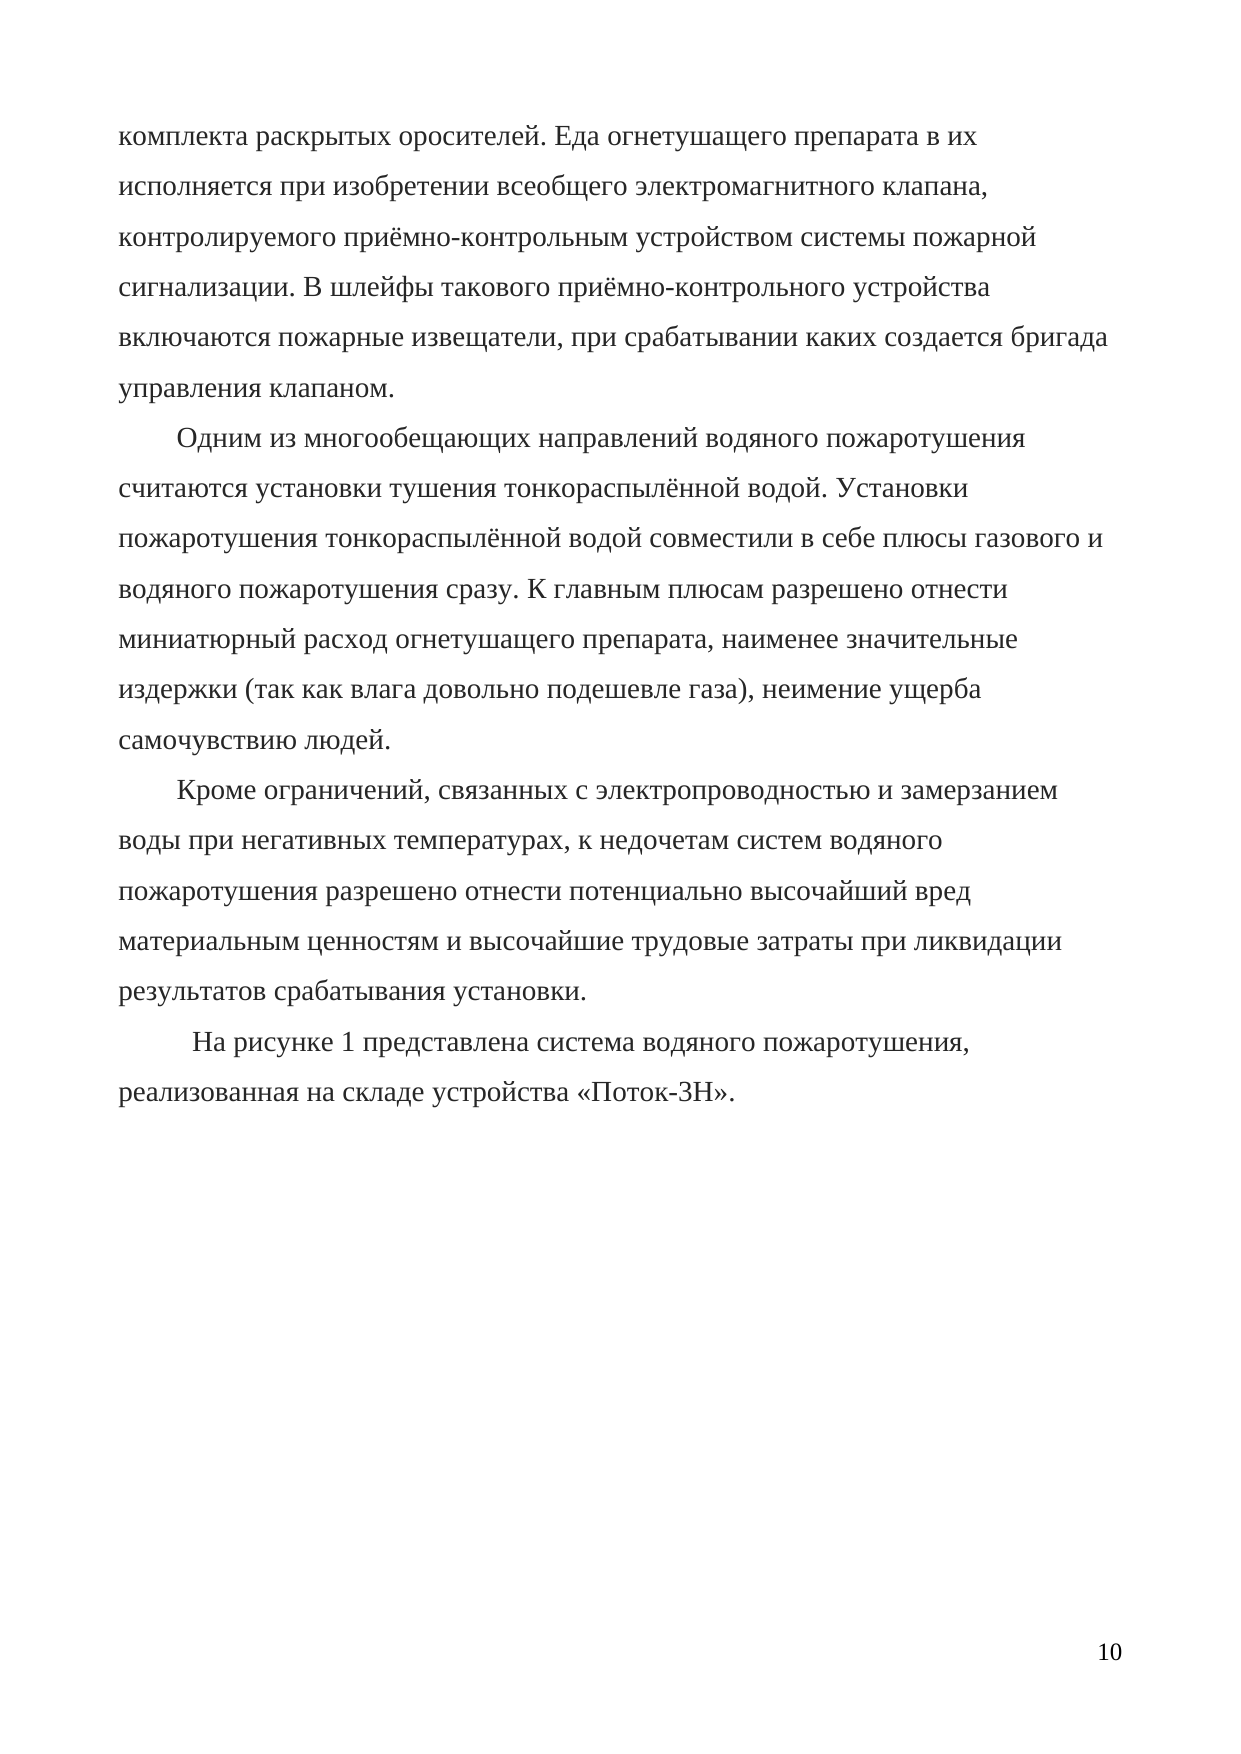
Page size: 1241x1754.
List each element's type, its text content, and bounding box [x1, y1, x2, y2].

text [118, 118, 1122, 403]
text На рисунке 1 представлена система водяного пожаротушения, реализованная на складе устройства «Поток-3Н». [118, 1024, 1122, 1108]
text Одним из многообещающих направлений водяного пожаротушения считаются установки тушения тонкораспылённой водой. Установки пожаротушения тонкораспылённой водой совместили в себе плюсы газового и водяного пожаротушения сразу. К главным плюсам разрешено отнести миниатюрный расход огнетушащего препарата, наименее значительные издержки (так как влага довольно подешевле газа), неимение ущерба самочувствию людей. [118, 420, 1122, 755]
text Кроме ограничений, связанных с электропроводностью и замерзанием воды при негативных температурах, к недочетам систем водяного пожаротушения разрешено отнести потенциально высочайший вред материальным ценностям и высочайшие трудовые затраты при ликвидации результатов срабатывания установки. [118, 772, 1122, 1007]
